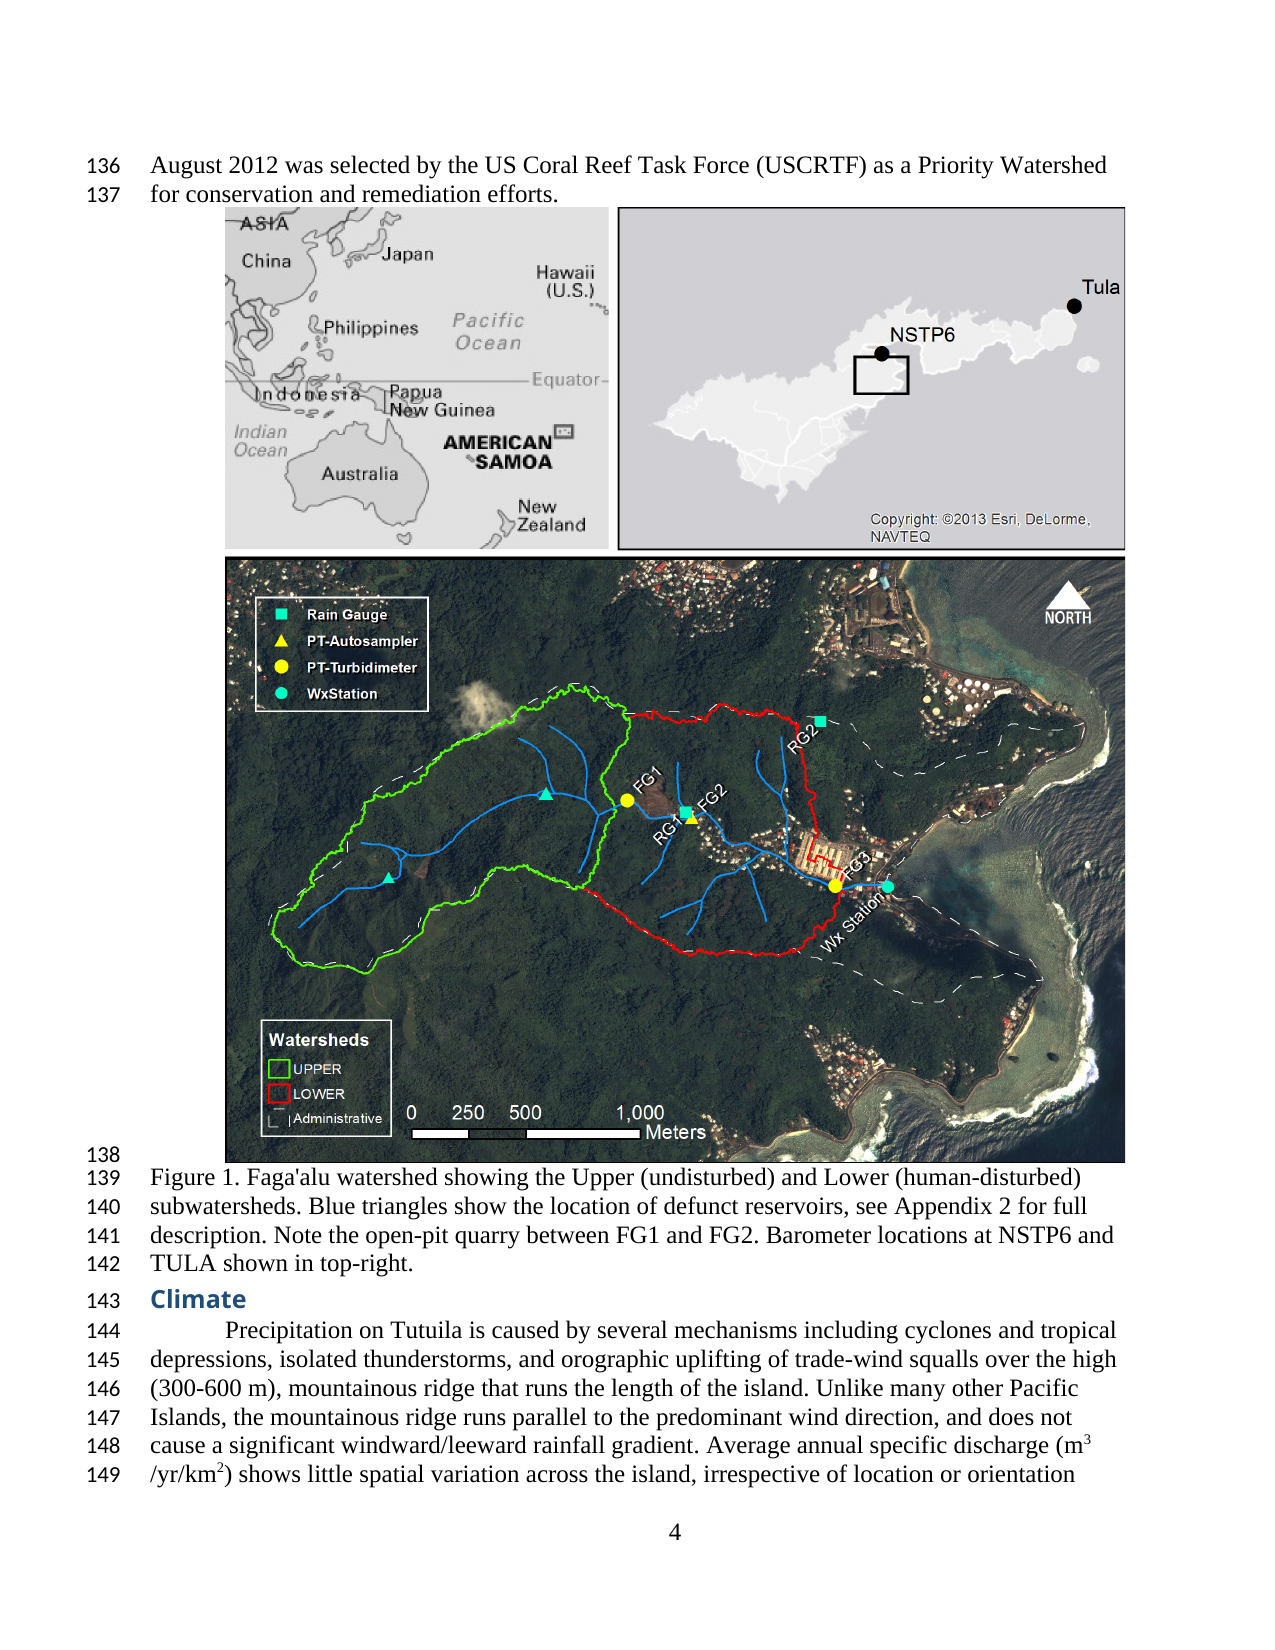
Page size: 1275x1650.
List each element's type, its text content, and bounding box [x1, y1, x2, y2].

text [150, 150, 1125, 207]
text Figure 1. Faga'alu watershed showing the Upper (undisturbed) and Lower (human-disturbed) subwatersheds. Blue triangles show the location of defunct reservoirs, see Appendix 2 for full description. Note the open-pit quarry between FG1 and FG2. Barometer locations at NSTP6 and TULA shown in top-right. [150, 1162, 1125, 1277]
subtitle Climate [150, 1281, 1125, 1316]
picture [225, 207, 1125, 1163]
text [150, 1316, 1125, 1488]
